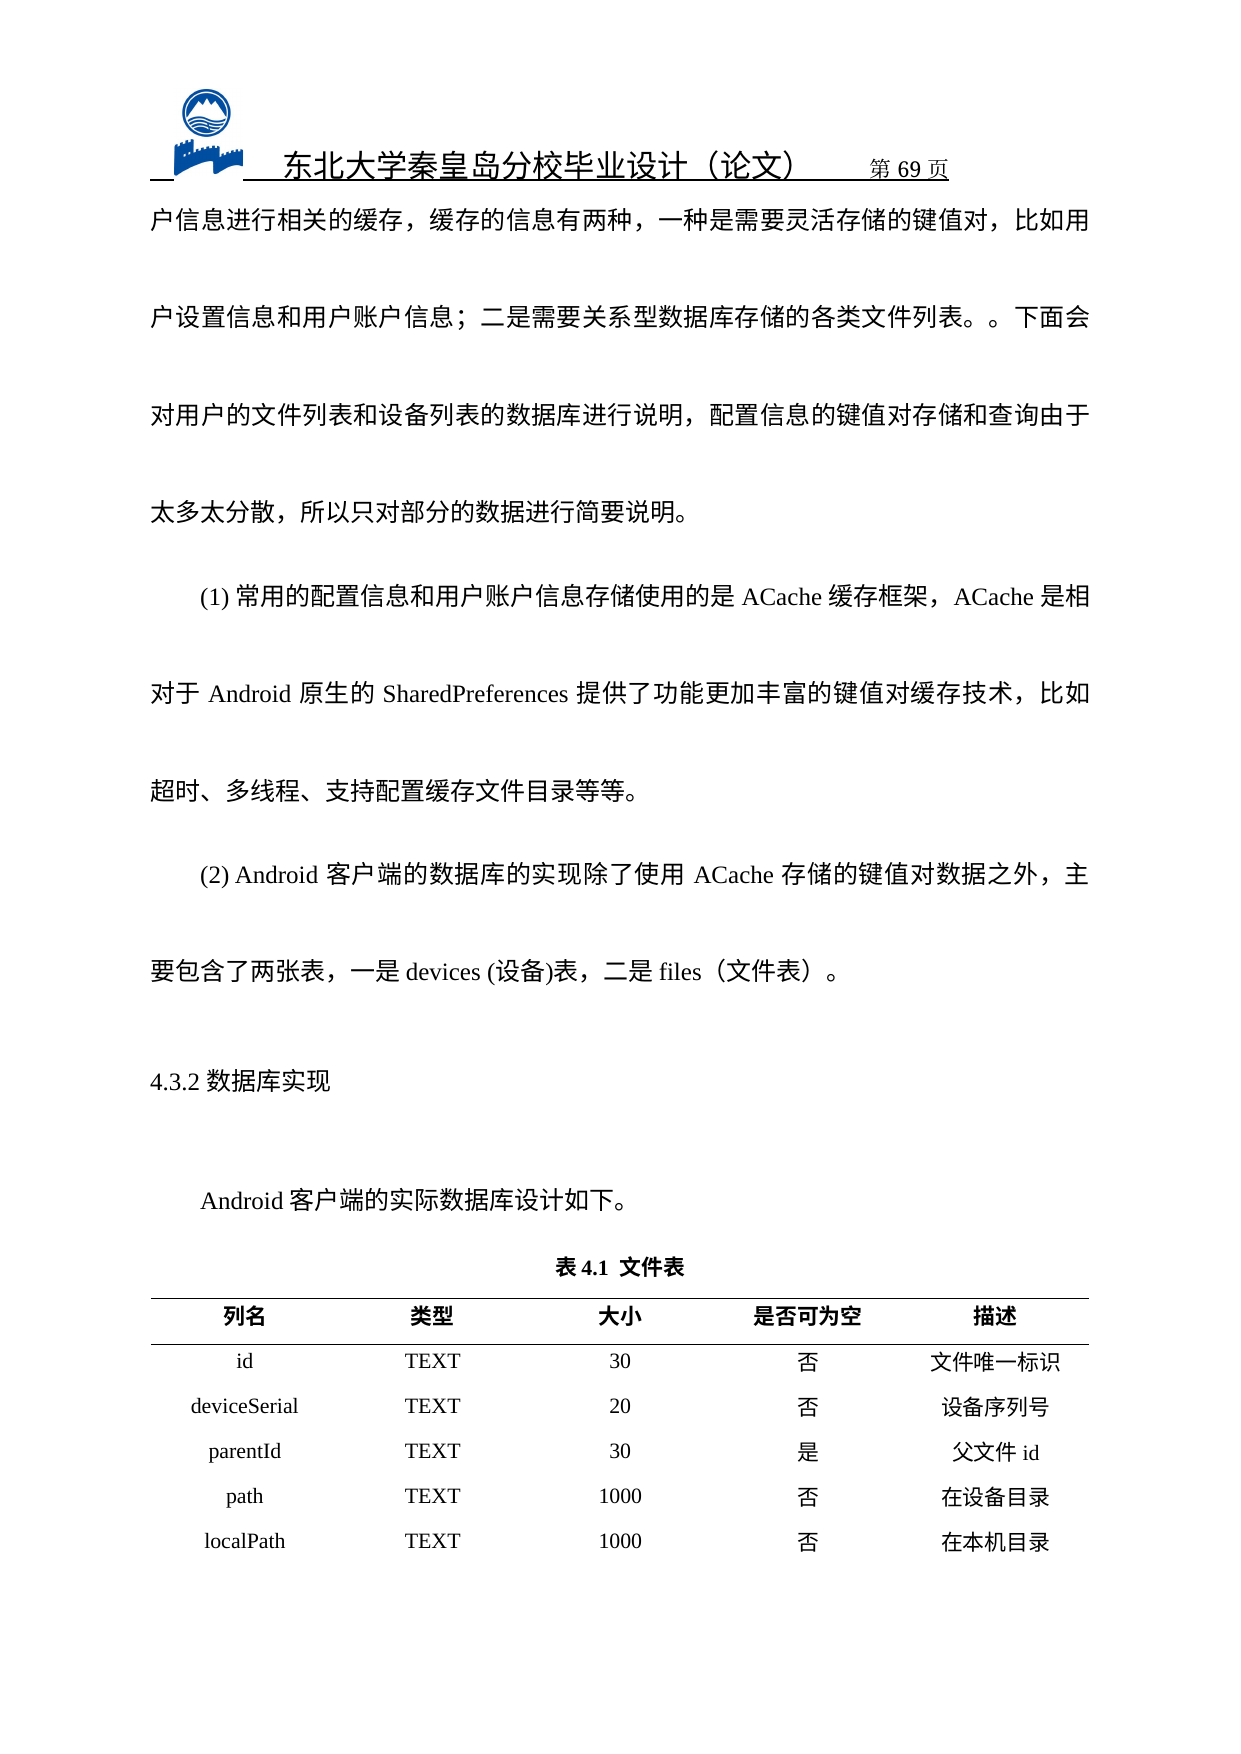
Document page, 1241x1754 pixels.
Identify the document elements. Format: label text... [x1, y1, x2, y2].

table_header 是否可为空 [714, 1299, 902, 1343]
table_cell parentId [151, 1435, 338, 1479]
table_header 类型 [339, 1299, 526, 1343]
text Android 客户端的实际数据库设计如下。 [150, 1166, 1090, 1231]
table_header 列名 [151, 1299, 338, 1343]
text 4.3.2 数据库实现 [150, 1047, 1090, 1112]
table_cell path [151, 1480, 338, 1524]
table_cell 20 [526, 1390, 714, 1434]
table_cell 否 [714, 1525, 902, 1569]
table_cell 是 [714, 1435, 902, 1479]
table_cell 设备序列号 [902, 1390, 1089, 1434]
table_cell TEXT [339, 1435, 526, 1479]
table_cell 否 [714, 1390, 902, 1434]
table_cell 文件唯一标识 [902, 1345, 1089, 1389]
picture [173, 88, 244, 177]
table_cell 1000 [526, 1525, 714, 1569]
text (1) 常用的配置信息和用户账户信息存储使用的是 ACache 缓存框架，ACache 是相对于 Android 原生的 SharedPreferences 提供了功能更加丰富的键值对缓存技术，比如超时、多线程、支持配置缓存文件目录等等。 [150, 562, 1090, 822]
table_cell 1000 [526, 1480, 714, 1524]
table_cell id [151, 1345, 338, 1389]
table_cell 30 [526, 1345, 714, 1389]
table_cell 父文件 id [902, 1435, 1089, 1479]
text 表4.1 文件表 [150, 1249, 1090, 1282]
table_cell localPath [151, 1525, 338, 1569]
table_cell TEXT [339, 1480, 526, 1524]
table_cell TEXT [339, 1390, 526, 1434]
table_cell TEXT [339, 1345, 526, 1389]
table_cell 否 [714, 1480, 902, 1524]
table_cell TEXT [339, 1525, 526, 1569]
table_cell 否 [714, 1345, 902, 1389]
table_cell deviceSerial [151, 1390, 338, 1434]
table_cell 在本机目录 [902, 1525, 1089, 1569]
text (2) Android 客户端的数据库的实现除了使用 ACache 存储的键值对数据之外，主要包含了两张表，一是 devices (设备)表，二是files（文件表）。 [150, 840, 1090, 1002]
table_cell 在设备目录 [902, 1480, 1089, 1524]
table_cell 30 [526, 1435, 714, 1479]
table_header 大小 [526, 1299, 714, 1343]
table_header 描述 [902, 1299, 1089, 1343]
